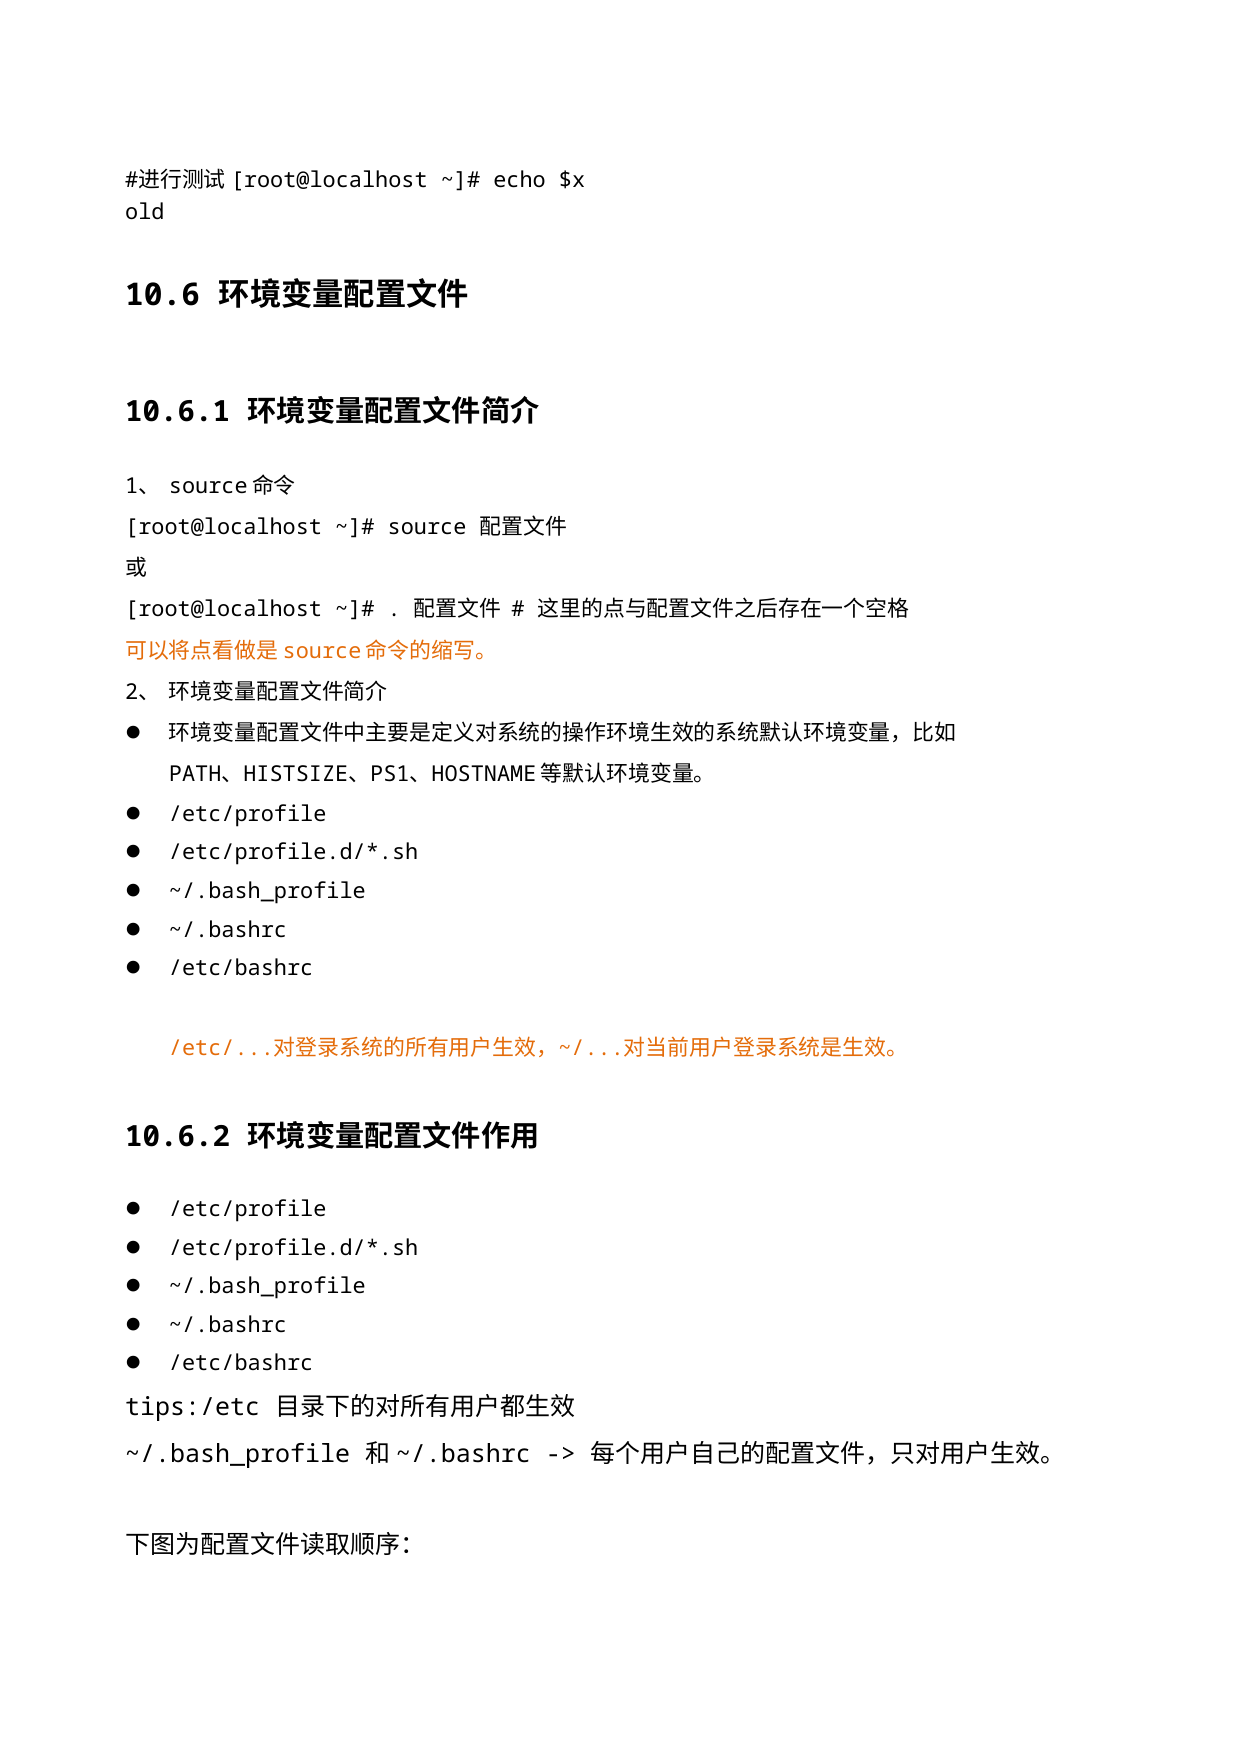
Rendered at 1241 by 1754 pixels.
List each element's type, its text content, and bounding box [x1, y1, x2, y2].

text [root@localhost ~]# source 配置文件 [125, 509, 1115, 541]
list /etc/profile.d/*.sh [125, 1231, 1115, 1261]
list /etc/bashrc [125, 952, 1115, 982]
list /etc/bashrc [125, 1347, 1115, 1377]
subtitle 10.6.1 环境变量配置文件简介 [125, 387, 1115, 430]
list 环境变量配置文件中主要是定义对系统的操作环境生效的系统默认环境变量，比如PATH、HISTSIZE、PS1、HOSTNAME等默认环境变量。 [125, 715, 1115, 788]
text 可以将点看做是source命令的缩写。 [125, 633, 1115, 664]
list /etc/...对登录系统的所有用户生效，~/...对当前用户登录系统是生效。 [125, 1029, 1115, 1061]
text old [125, 194, 1115, 227]
list 环境变量配置文件简介 [125, 674, 1115, 706]
list ~/.bash_profile [125, 1270, 1115, 1300]
subtitle 10.6 环境变量配置文件 [125, 269, 1115, 314]
list /etc/profile [125, 798, 1115, 827]
list /etc/profile [125, 1193, 1115, 1223]
text ~/.bash_profile 和 ~/.bashrc -> 每个用户自己的配置文件，只对用户生效。 [125, 1433, 1115, 1469]
subtitle 10.6.2 环境变量配置文件作用 [125, 1112, 1115, 1155]
text 下图为配置文件读取顺序： [125, 1524, 1115, 1561]
list ~/.bash_profile [125, 875, 1115, 905]
list ~/.bashrc [125, 1309, 1115, 1338]
text [root@localhost ~]# . 配置文件 # 这里的点与配置文件之后存在一个空格 [125, 591, 1115, 623]
text 或 [125, 550, 1115, 582]
text #进行测试 [root@localhost ~]# echo $x [125, 162, 1115, 194]
list source命令 [125, 468, 1115, 499]
list ~/.bashrc [125, 914, 1115, 943]
list /etc/profile.d/*.sh [125, 836, 1115, 866]
text tips:/etc 目录下的对所有用户都生效 [125, 1386, 1115, 1422]
